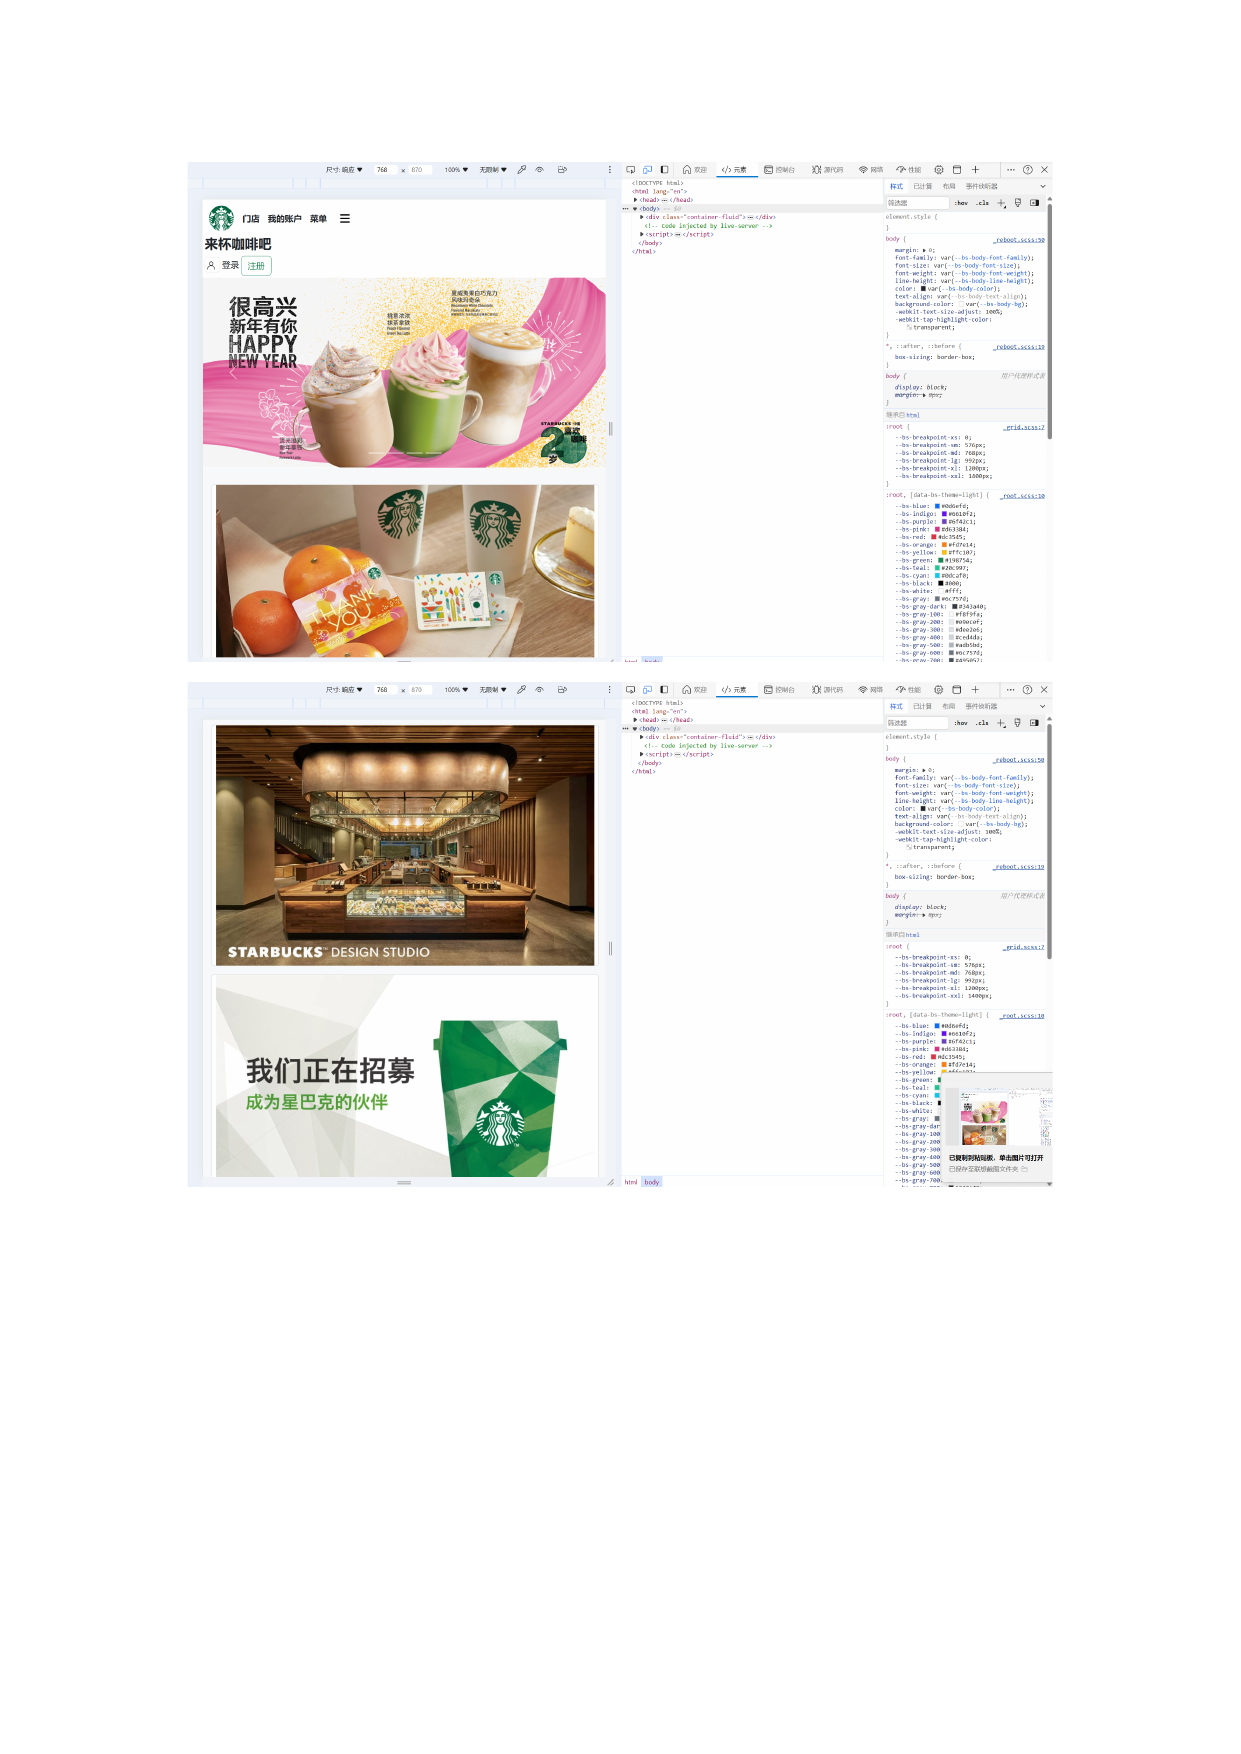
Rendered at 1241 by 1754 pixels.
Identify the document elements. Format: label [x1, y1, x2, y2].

picture [187, 162, 1053, 662]
picture [187, 682, 1053, 1187]
